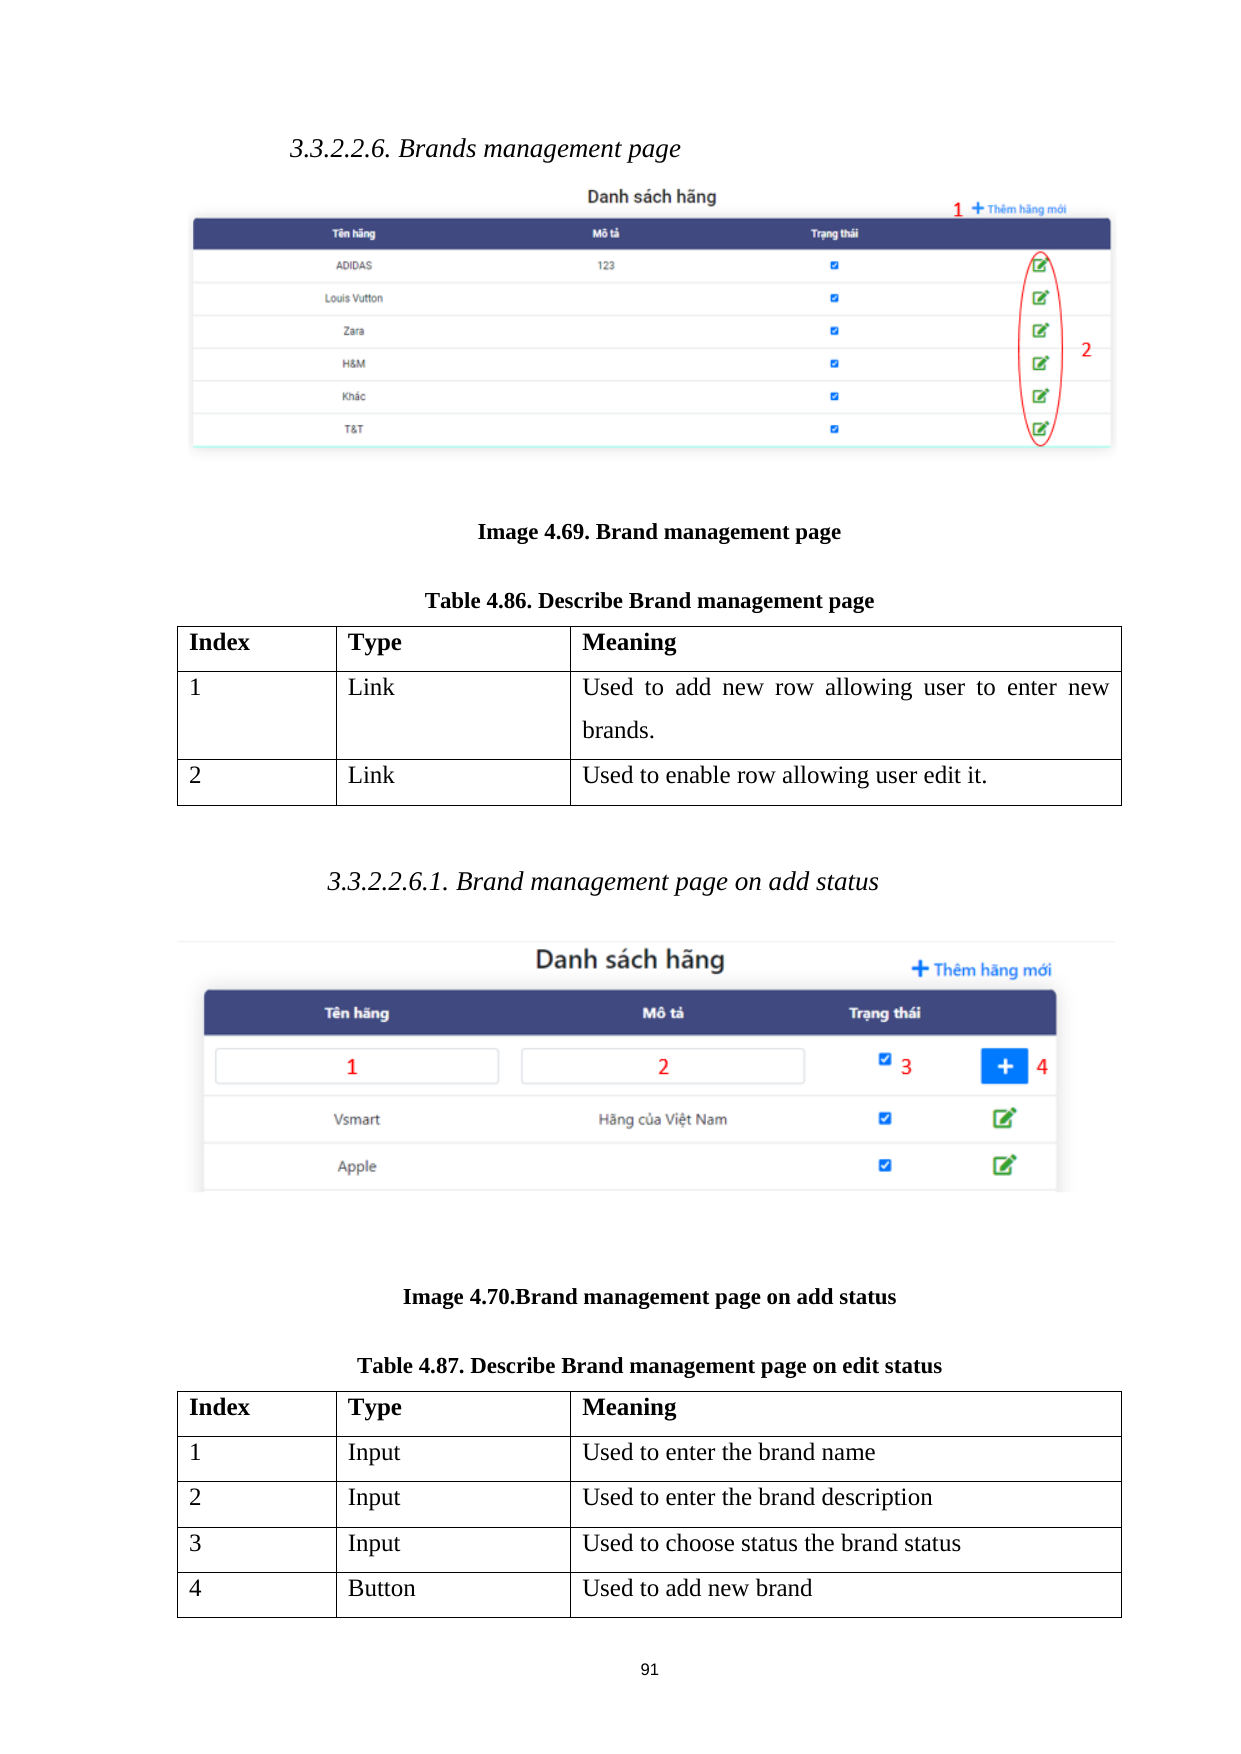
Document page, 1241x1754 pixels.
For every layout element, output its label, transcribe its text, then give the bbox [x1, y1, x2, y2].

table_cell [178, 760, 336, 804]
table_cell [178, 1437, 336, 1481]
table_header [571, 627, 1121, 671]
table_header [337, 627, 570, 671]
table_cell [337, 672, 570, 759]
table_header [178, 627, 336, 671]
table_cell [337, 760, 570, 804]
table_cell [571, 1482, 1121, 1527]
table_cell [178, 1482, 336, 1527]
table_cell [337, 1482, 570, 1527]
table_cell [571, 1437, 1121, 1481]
subtitle Brand management page on add status [327, 865, 1122, 897]
subtitle Brands management page [290, 132, 1122, 164]
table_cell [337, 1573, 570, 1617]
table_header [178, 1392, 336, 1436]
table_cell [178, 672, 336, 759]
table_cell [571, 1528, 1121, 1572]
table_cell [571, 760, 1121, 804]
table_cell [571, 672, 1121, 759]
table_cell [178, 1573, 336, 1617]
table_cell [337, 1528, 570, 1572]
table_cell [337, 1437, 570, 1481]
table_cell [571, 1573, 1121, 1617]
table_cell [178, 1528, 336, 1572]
picture [177, 179, 1123, 474]
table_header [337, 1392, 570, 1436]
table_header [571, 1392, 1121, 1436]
picture [177, 912, 1153, 1239]
